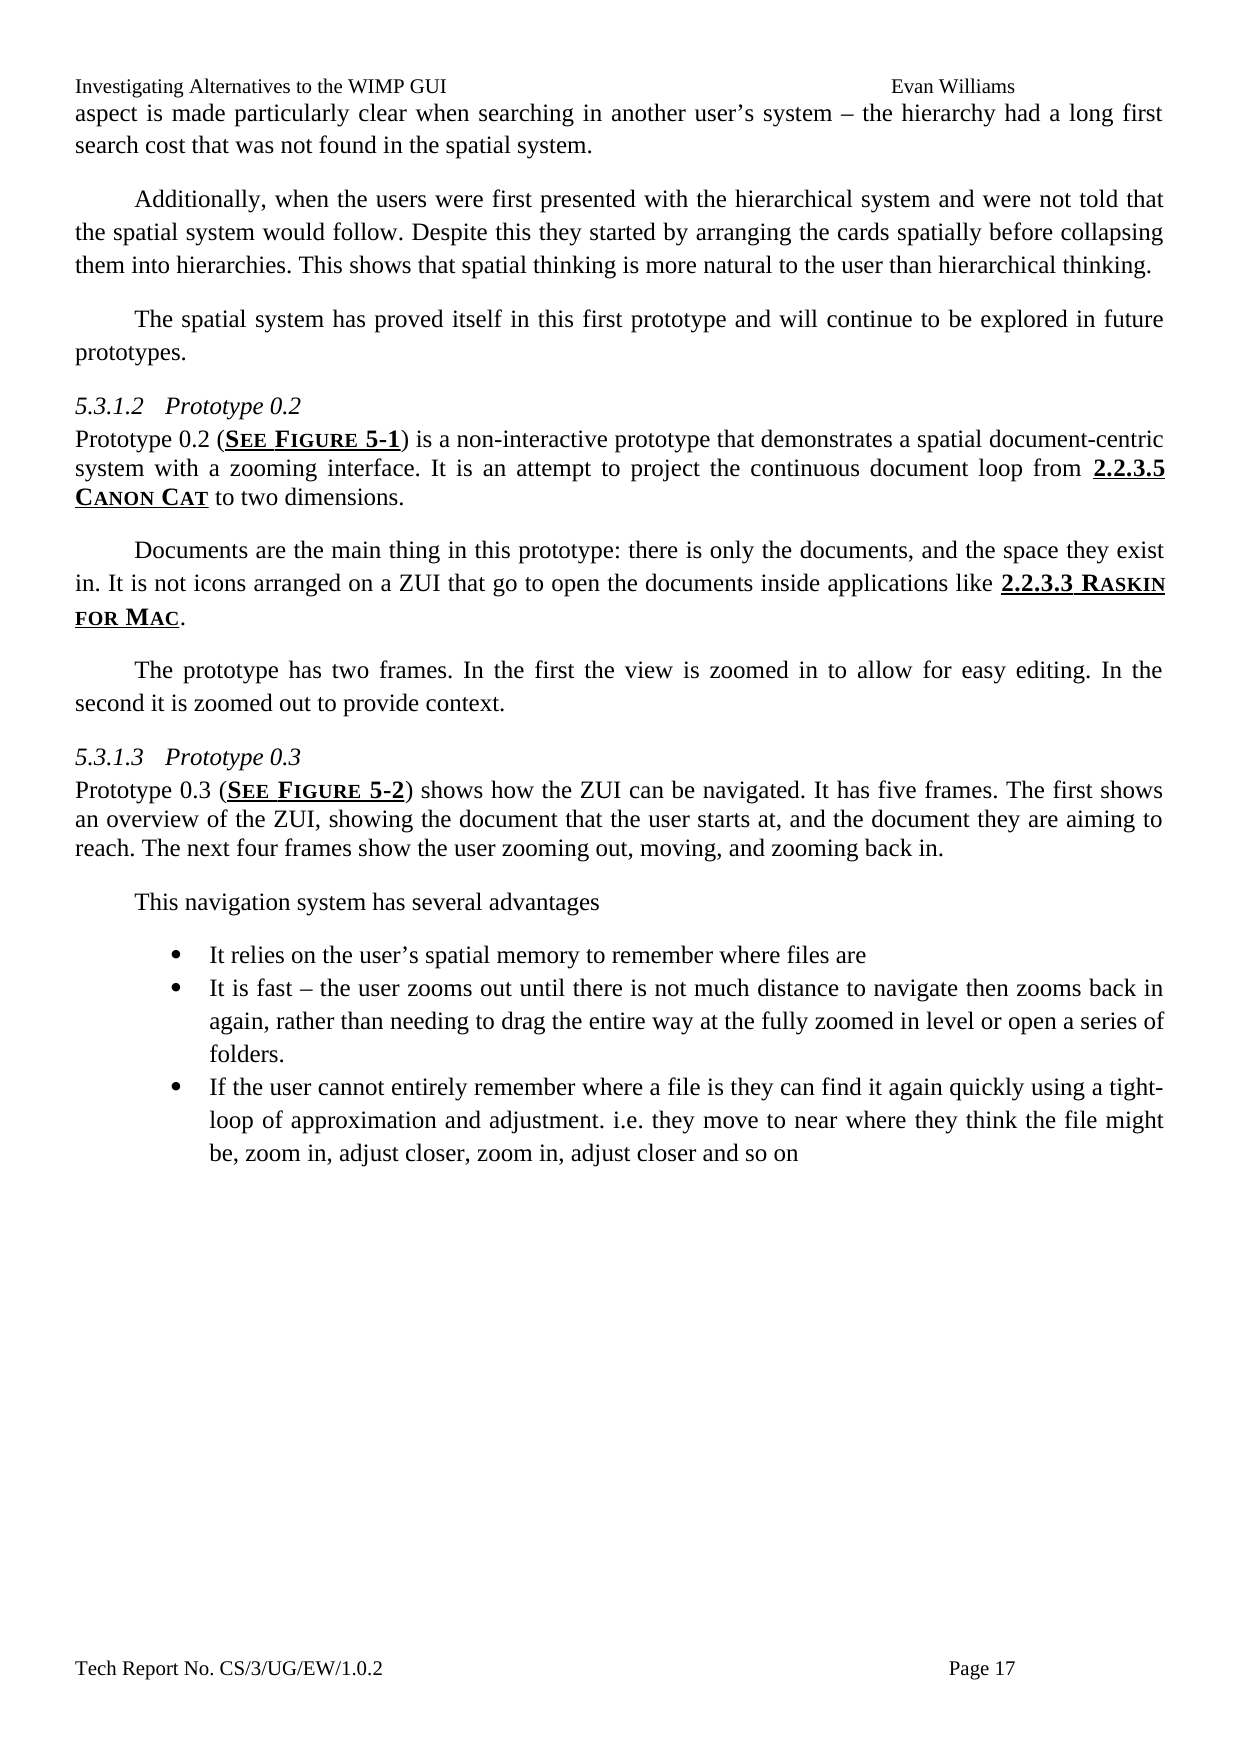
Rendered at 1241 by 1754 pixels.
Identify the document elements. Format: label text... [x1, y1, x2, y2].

list It relies on the user’s spatial memory to remember where files are [172, 940, 1165, 969]
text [75, 98, 1165, 159]
text Documents are the main thing in this prototype: there is only the documents, and the space they exist in. It is not icons arranged on a ZUI that go to open the documents inside applications like 2.2.3.3 Raskin for Mac. [75, 536, 1165, 630]
text The prototype has two frames. In the first the view is zoomed in to allow for easy editing. In the second it is zoomed out to provide context. [75, 655, 1165, 717]
text Additionally, when the users were first presented with the hierarchical system and were not told that the spatial system would follow. Despite this they started by arranging the cards spatially before collapsing them into hierarchies. This shows that spatial thinking is more natural to the user than hierarchical thinking. [75, 184, 1165, 279]
text This navigation system has several advantages [75, 887, 1165, 915]
text Prototype 0.3 (See Figure 5-2) shows how the ZUI can be navigated. It has five frames. The first shows an overview of the ZUI, showing the document that the user starts at, and the document they are aiming to reach. The next four frames show the user zooming out, moving, and zooming back in. [75, 775, 1165, 862]
list It is fast – the user zooms out until there is not much distance to navigate then zooms back in again, rather than needing to drag the entire way at the fully zoomed in level or open a series of folders. [172, 973, 1165, 1068]
text Prototype 0.2 (See Figure 5-1) is a non-interactive prototype that demonstrates a spatial document-centric system with a zooming interface. It is an attempt to project the continuous document loop from 2.2.3.5 Canon Cat to two dimensions. [75, 424, 1165, 511]
text The spatial system has proved itself in this first prototype and will continue to be explored in future prototypes. [75, 304, 1165, 366]
subtitle Prototype 0.2 [75, 391, 1165, 420]
list If the user cannot entirely remember where a file is they can find it again quickly using a tight-loop of approximation and adjustment. i.e. they move to near where they think the file might be, zoom in, adjust closer, zoom in, adjust closer and so on [172, 1072, 1165, 1167]
subtitle Prototype 0.3 [75, 742, 1165, 771]
